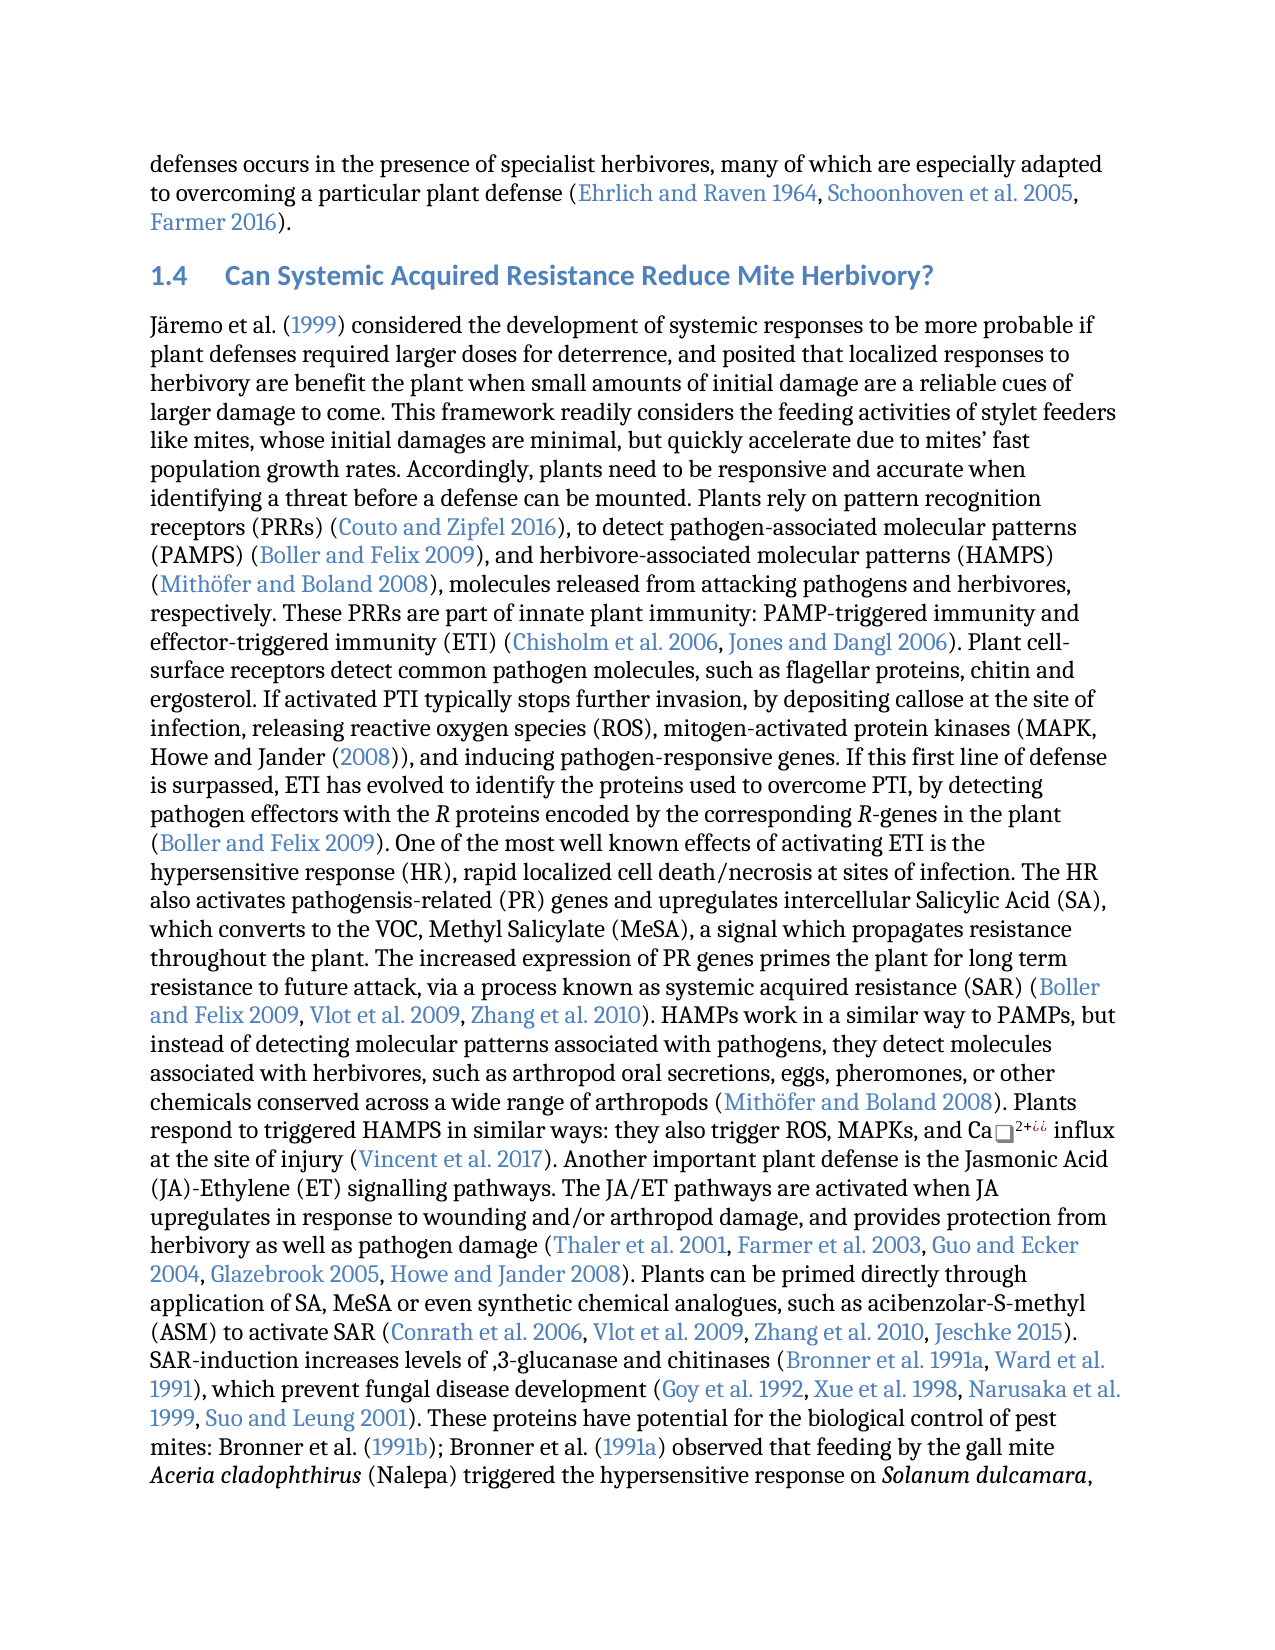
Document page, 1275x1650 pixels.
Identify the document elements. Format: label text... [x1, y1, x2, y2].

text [150, 150, 1125, 236]
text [150, 311, 1125, 1490]
subtitle 1.4 Can Systemic Acquired Resistance Reduce Mite Herbivory? [150, 257, 1125, 293]
